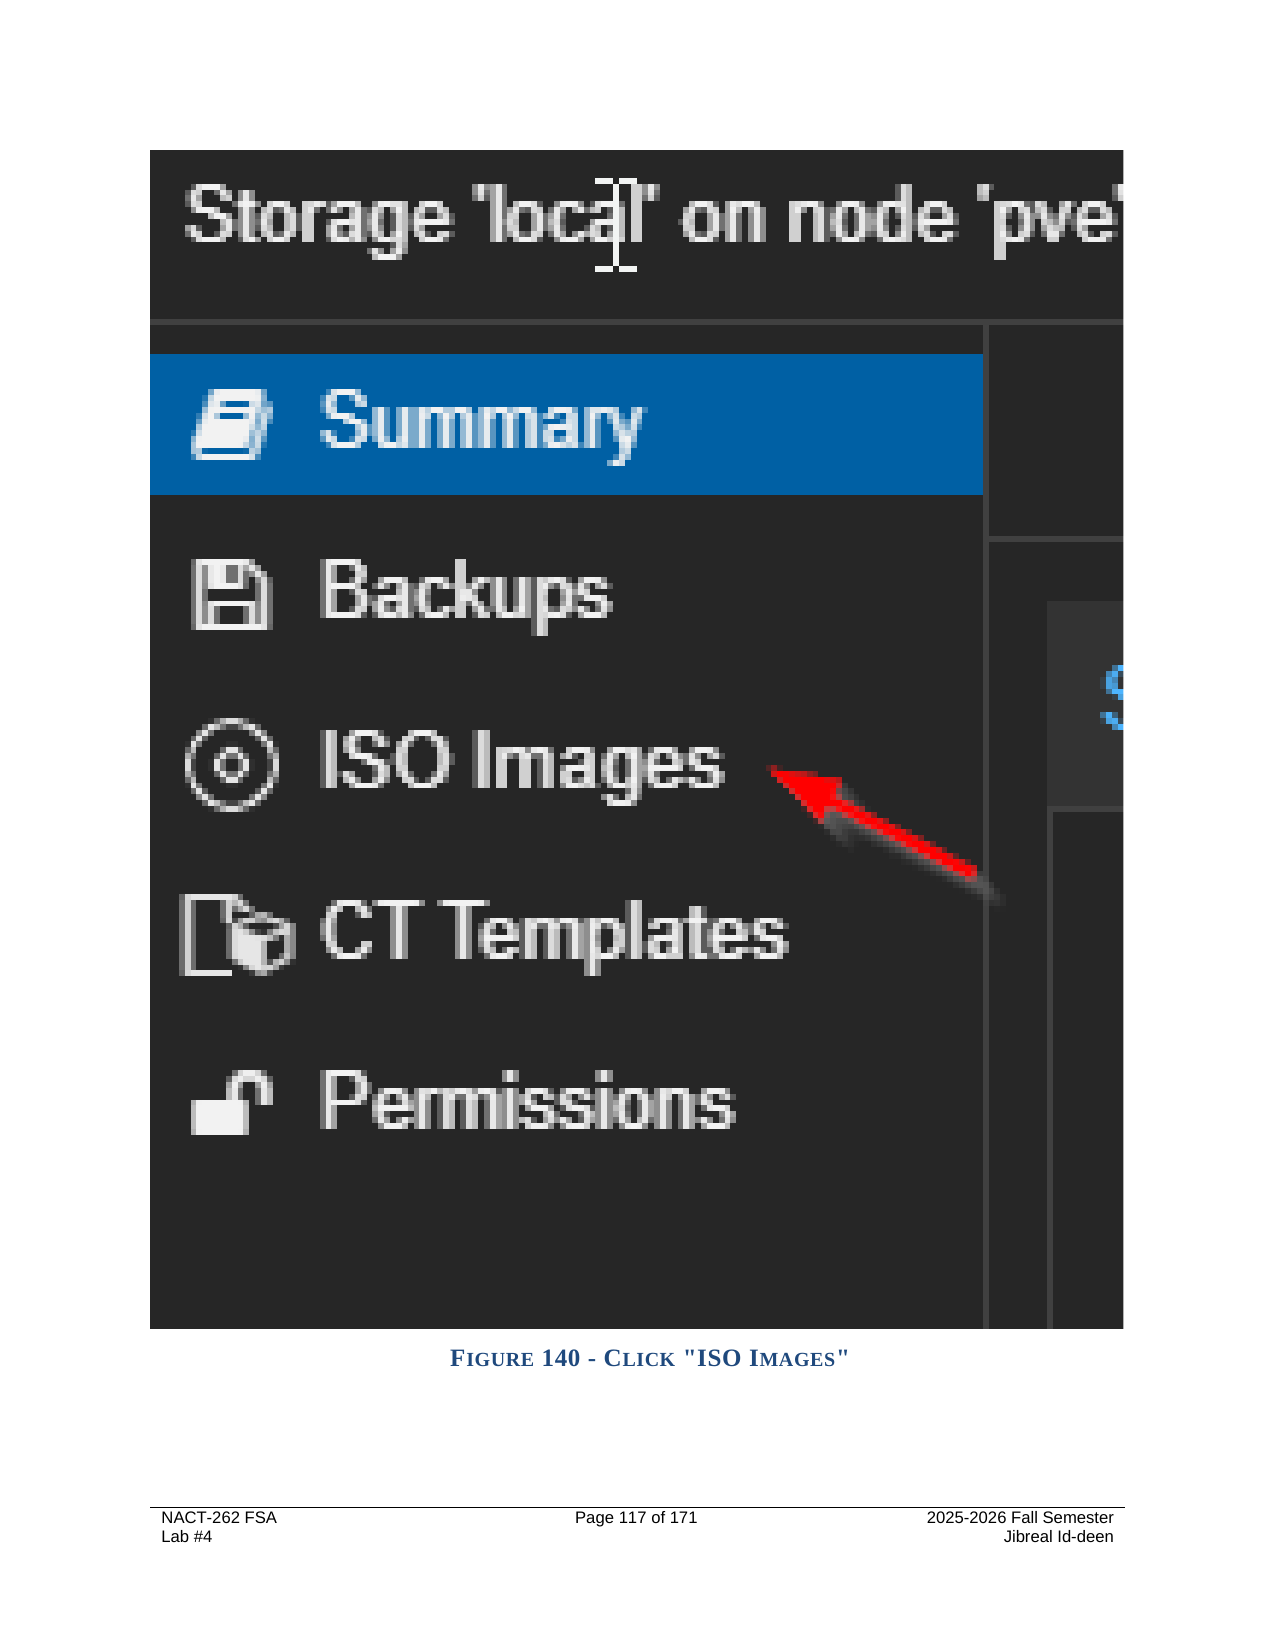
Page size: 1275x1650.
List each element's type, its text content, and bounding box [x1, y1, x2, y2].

picture [150, 150, 1124, 1329]
